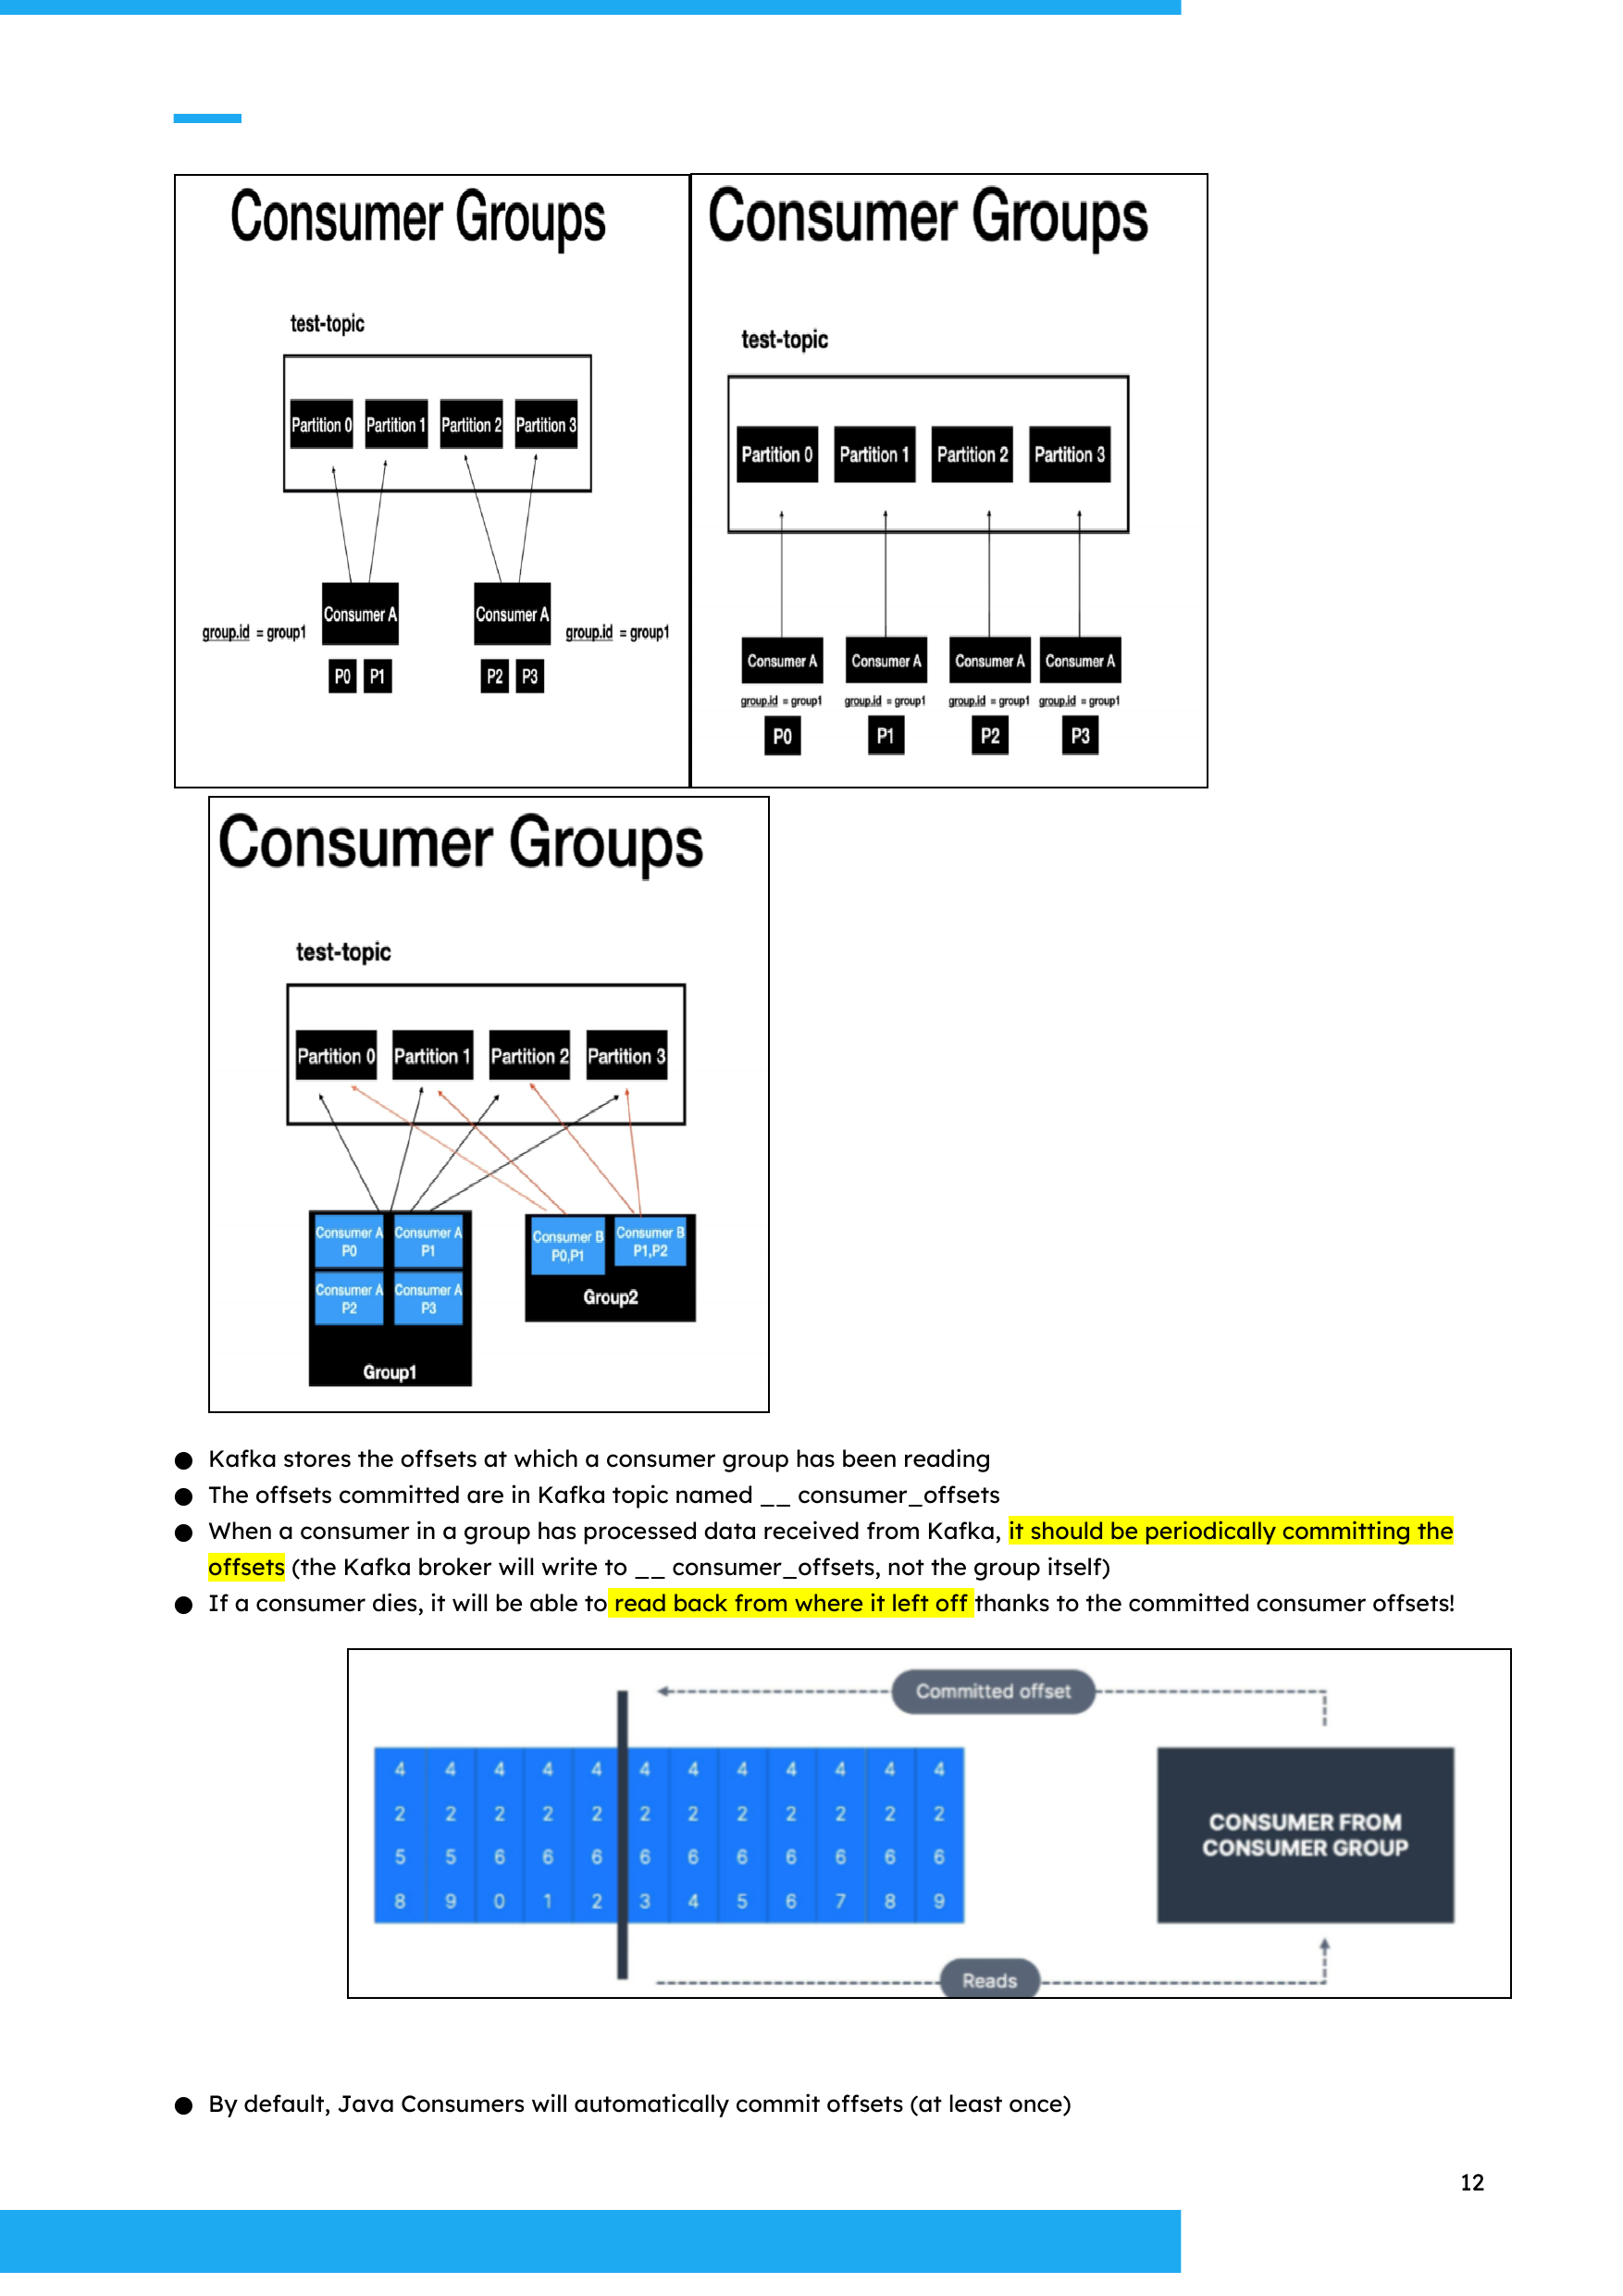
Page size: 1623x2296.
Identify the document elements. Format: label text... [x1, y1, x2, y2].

picture [0, 0, 1182, 15]
list Kafka stores the offsets at which a consumer group has been reading [173, 1444, 1484, 1472]
picture [0, 2210, 1182, 2273]
list By default, Java Consumers will automatically commit offsets (at least once) [173, 2089, 1484, 2117]
picture [210, 798, 768, 1411]
picture [692, 175, 1207, 787]
list The offsets committed are in Kafka topic named __ consumer_offsets [173, 1480, 1484, 1509]
list If a consumer dies, it will be able to read back from where it left off thanks to the committed consumer offsets! [173, 1588, 608, 1618]
picture [173, 114, 242, 123]
picture [349, 1650, 1510, 1997]
picture [176, 176, 688, 787]
list When a consumer in a group has processed data received from Kafka, it should be periodically committing the offsets (the Kafka broker will write to __ consumer_offsets, not the group itself) [173, 1516, 1484, 1582]
list If a consumer dies, it will be able to read back from where it left off thanks to the committed consumer offsets! [974, 1588, 1484, 1618]
